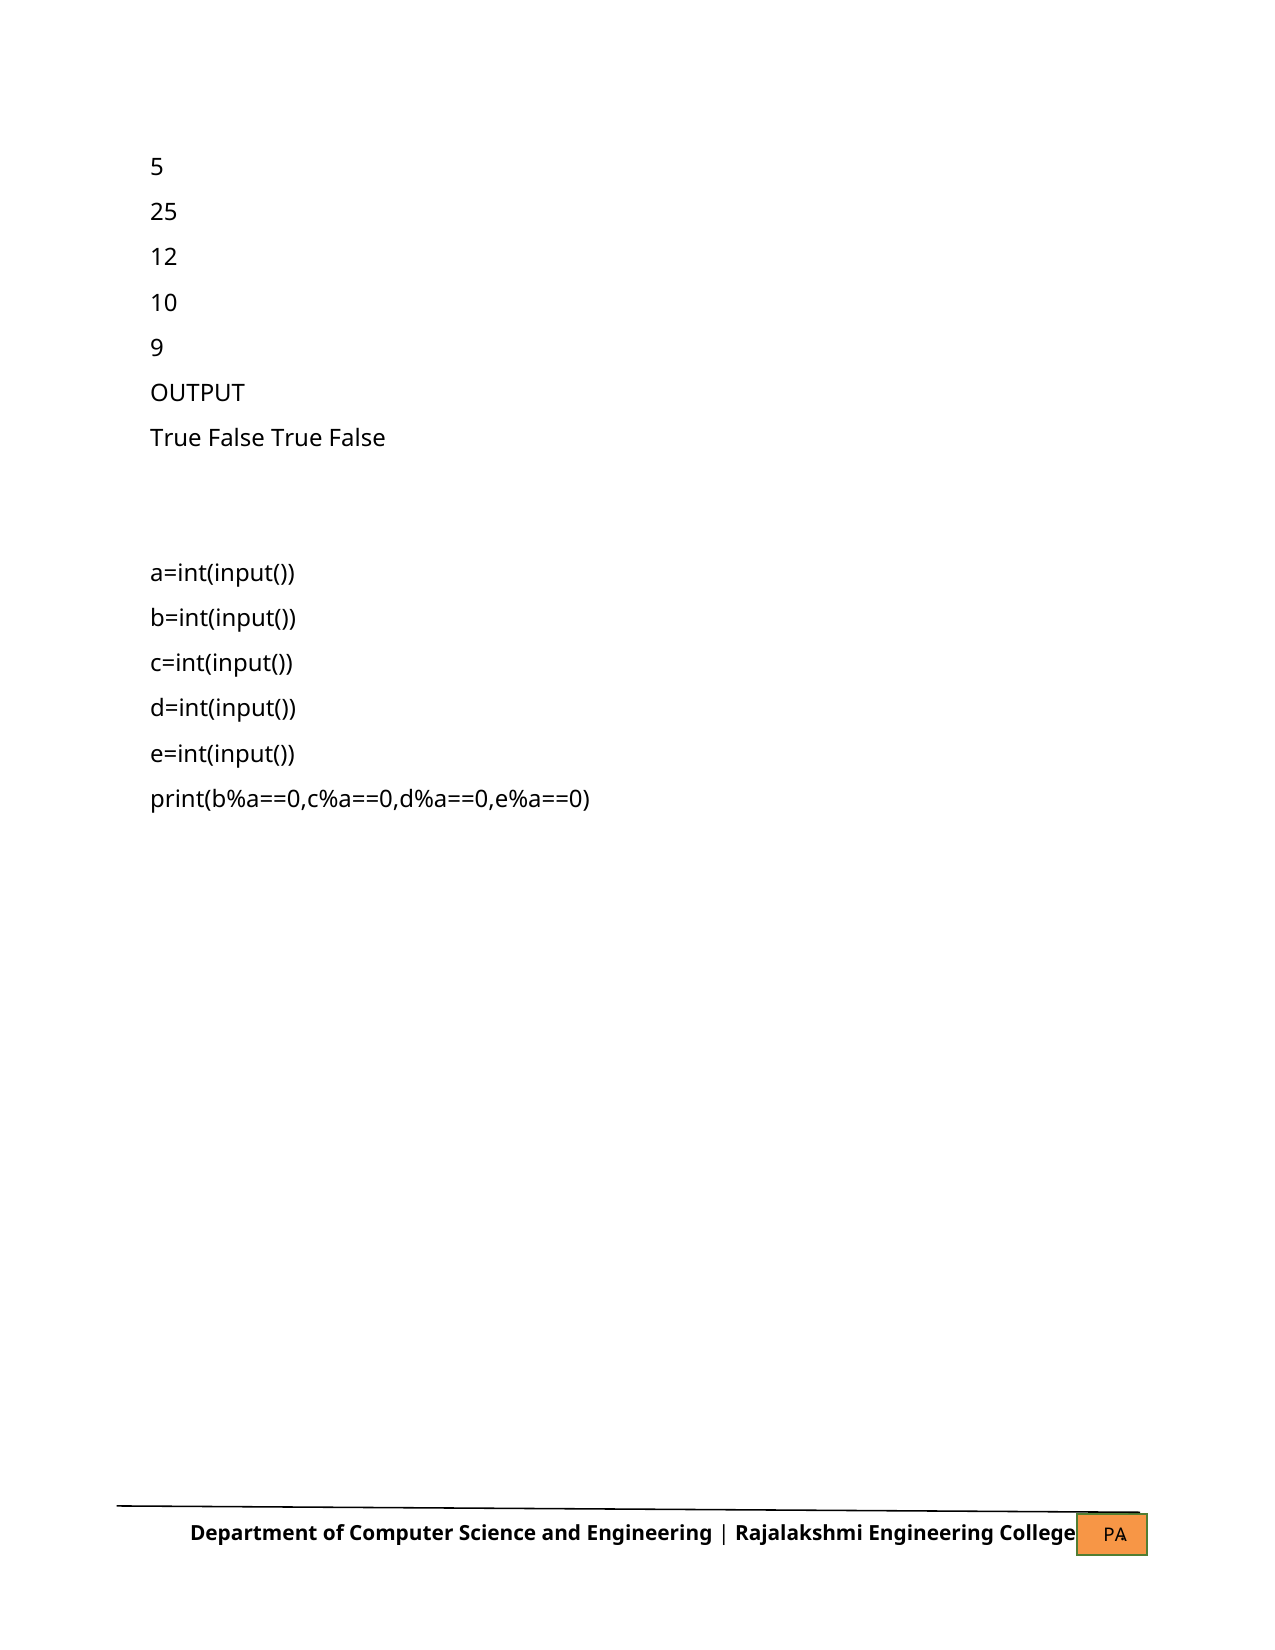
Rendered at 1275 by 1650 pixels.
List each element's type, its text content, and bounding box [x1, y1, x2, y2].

text 5 [150, 150, 1125, 183]
text OUTPUT [150, 376, 1125, 408]
text e=int(input()) [150, 736, 1125, 769]
text print(b%a==0,c%a==0,d%a==0,e%a==0) [150, 781, 1125, 814]
text b=int(input()) [150, 601, 1125, 634]
text 25 [150, 195, 1125, 228]
text 9 [150, 330, 1125, 363]
text True False True False [150, 421, 1125, 453]
text c=int(input()) [150, 646, 1125, 679]
text d=int(input()) [150, 691, 1125, 724]
text 12 [150, 240, 1125, 273]
text 10 [150, 285, 1125, 318]
text a=int(input()) [150, 556, 1125, 588]
